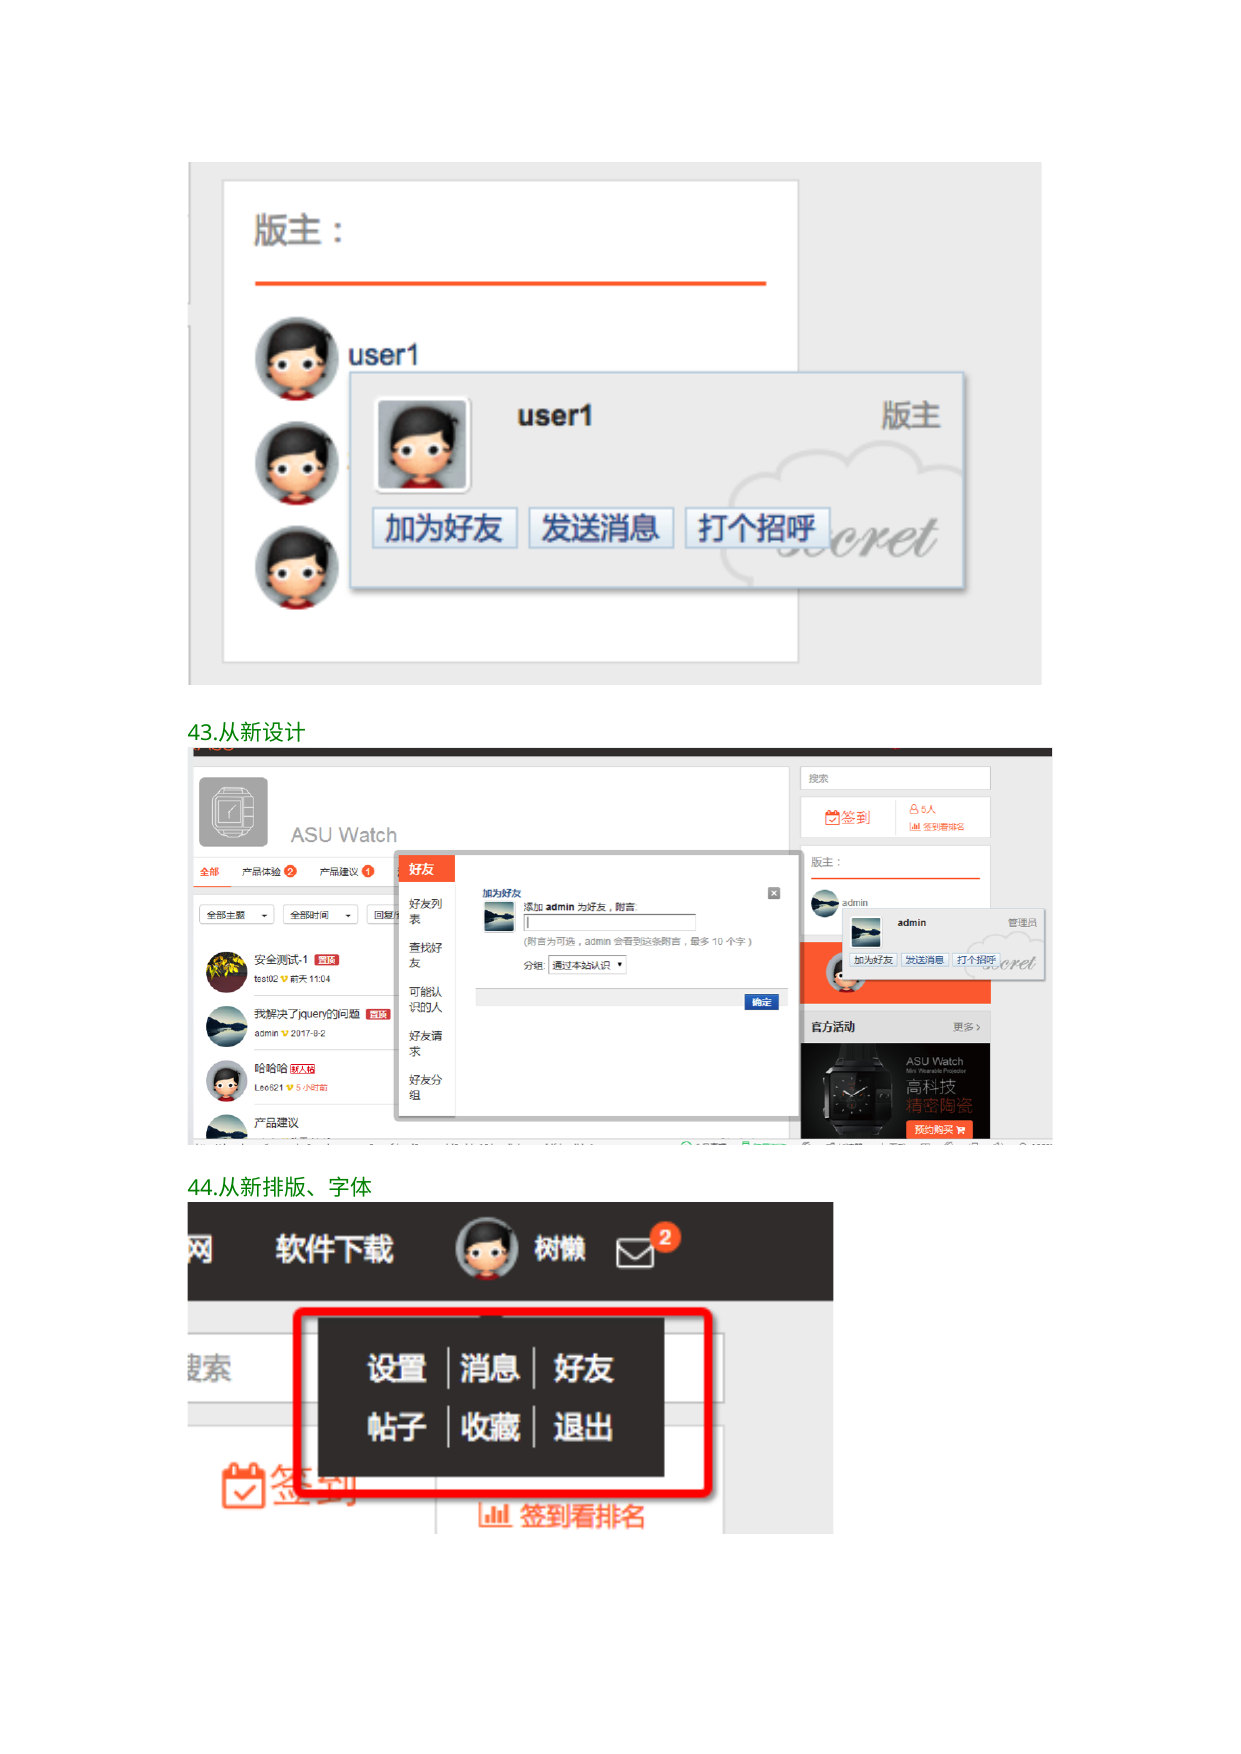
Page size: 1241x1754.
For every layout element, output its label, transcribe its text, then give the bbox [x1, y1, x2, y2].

text 44.从新排版、字体 [187, 1169, 1053, 1202]
picture [187, 162, 1042, 685]
picture [187, 747, 1053, 1145]
picture [187, 1202, 834, 1534]
text 43.从新设计 [187, 714, 1053, 747]
